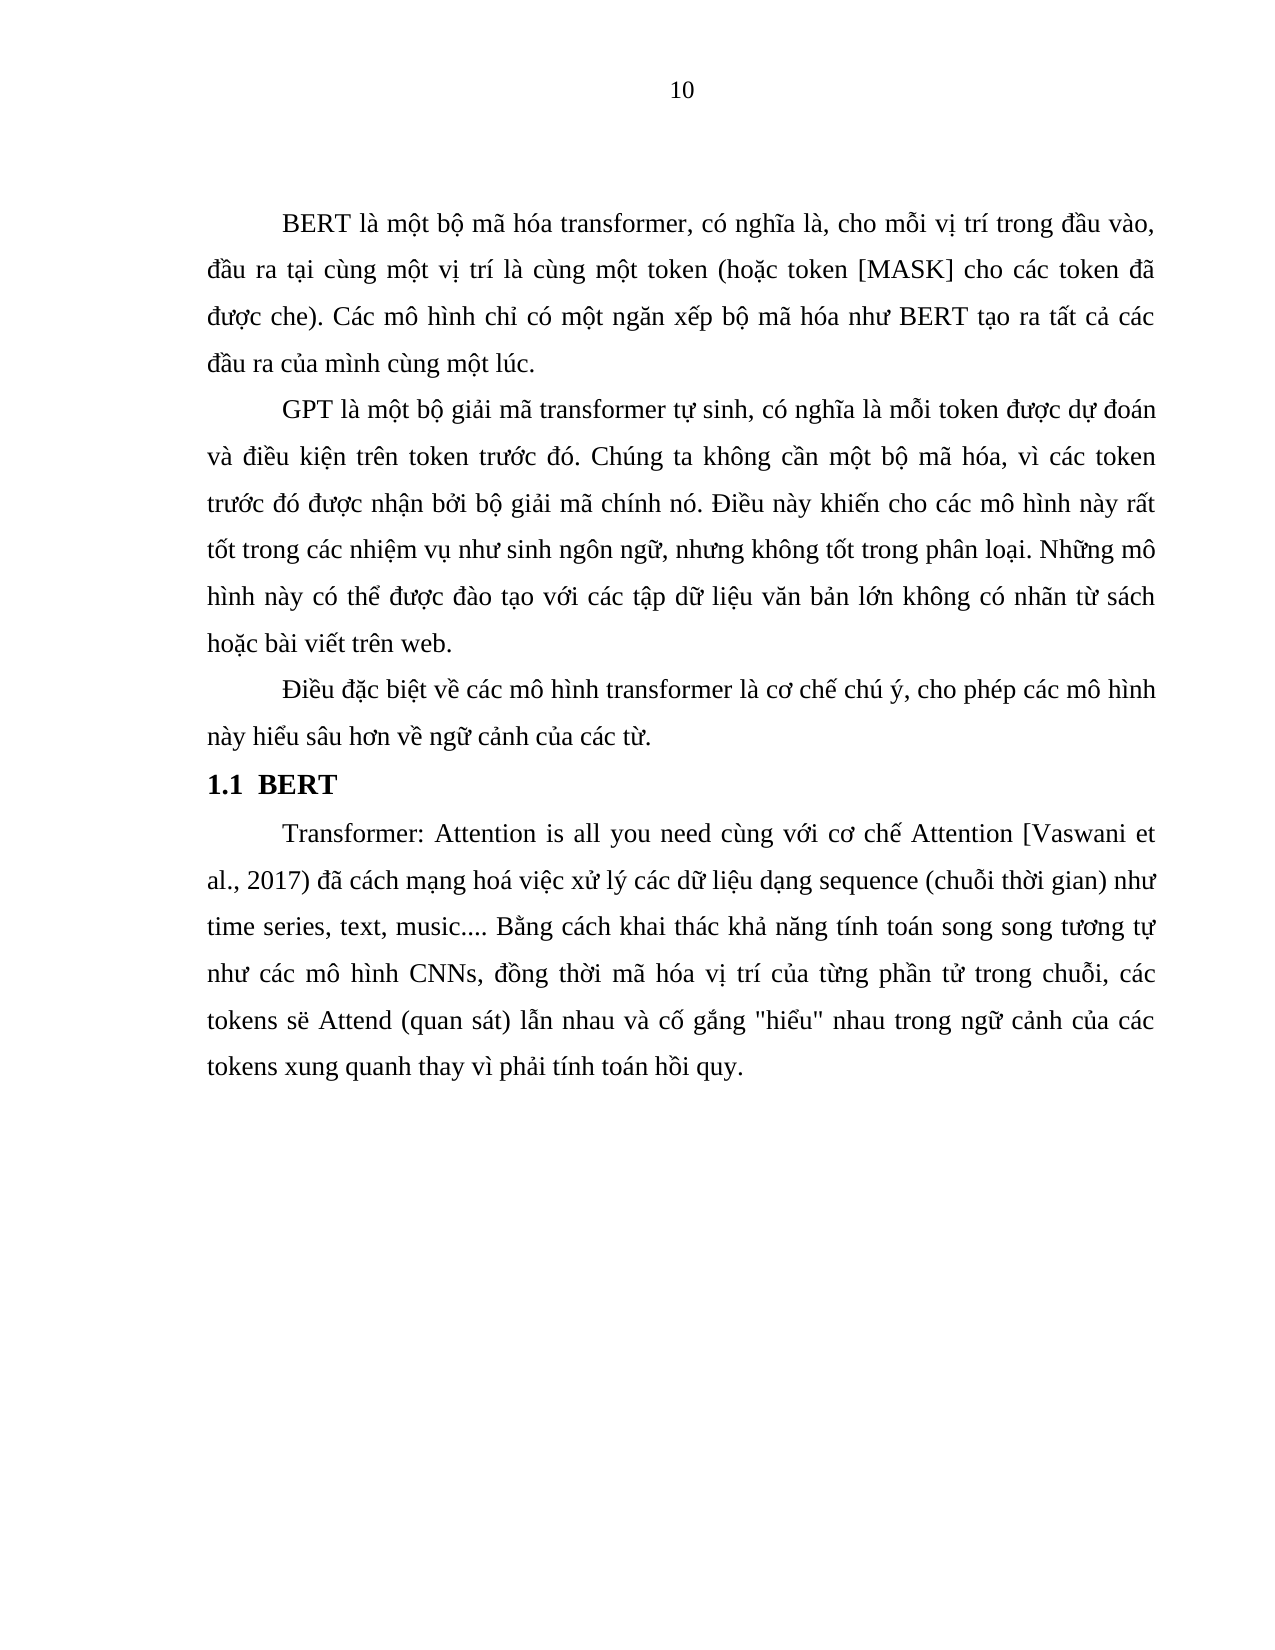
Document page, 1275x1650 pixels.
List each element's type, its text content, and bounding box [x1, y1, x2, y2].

text GPT là một bộ giải mã transformer tự sinh, có nghĩa là mỗi token được dự đoán và điều kiện trên token trước đó. Chúng ta không cần một bộ mã hóa, vì các token trước đó được nhận bởi bộ giải mã chính nó. Điều này khiến cho các mô hình này rất tốt trong các nhiệm vụ như sinh ngôn ngữ, nhưng không tốt trong phân loại. Những mô hình này có thể được đào tạo với các tập dữ liệu văn bản lớn không có nhãn từ sách hoặc bài viết trên web. [207, 393, 1157, 658]
text Transformer: Attention is all you need cùng với cơ chế Attention [Vaswani et al., 2017) đã cách mạng hoá việc xử lý các dữ liệu dạng sequence (chuỗi thời gian) như time series, text, music.... Bằng cách khai thác khả năng tính toán song song tương tự như các mô hình CNNs, đồng thời mã hóa vị trí của từng phần tử trong chuỗi, các tokens së Attend (quan sát) lẫn nhau và cố gắng "hiểu" nhau trong ngữ cảnh của các tokens xung quanh thay vì phải tính toán hồi quy. [207, 817, 1157, 1082]
text Điều đặc biệt về các mô hình transformer là cơ chế chú ý, cho phép các mô hình này hiểu sâu hơn về ngữ cảnh của các từ. [207, 673, 1157, 751]
subtitle BERT [207, 767, 1157, 800]
text BERT là một bộ mã hóa transformer, có nghĩa là, cho mỗi vị trí trong đầu vào, đầu ra tại cùng một vị trí là cùng một token (hoặc token [MASK] cho các token đã được che). Các mô hình chỉ có một ngăn xếp bộ mã hóa như BERT tạo ra tất cả các đầu ra của mình cùng một lúc. [207, 207, 1157, 378]
